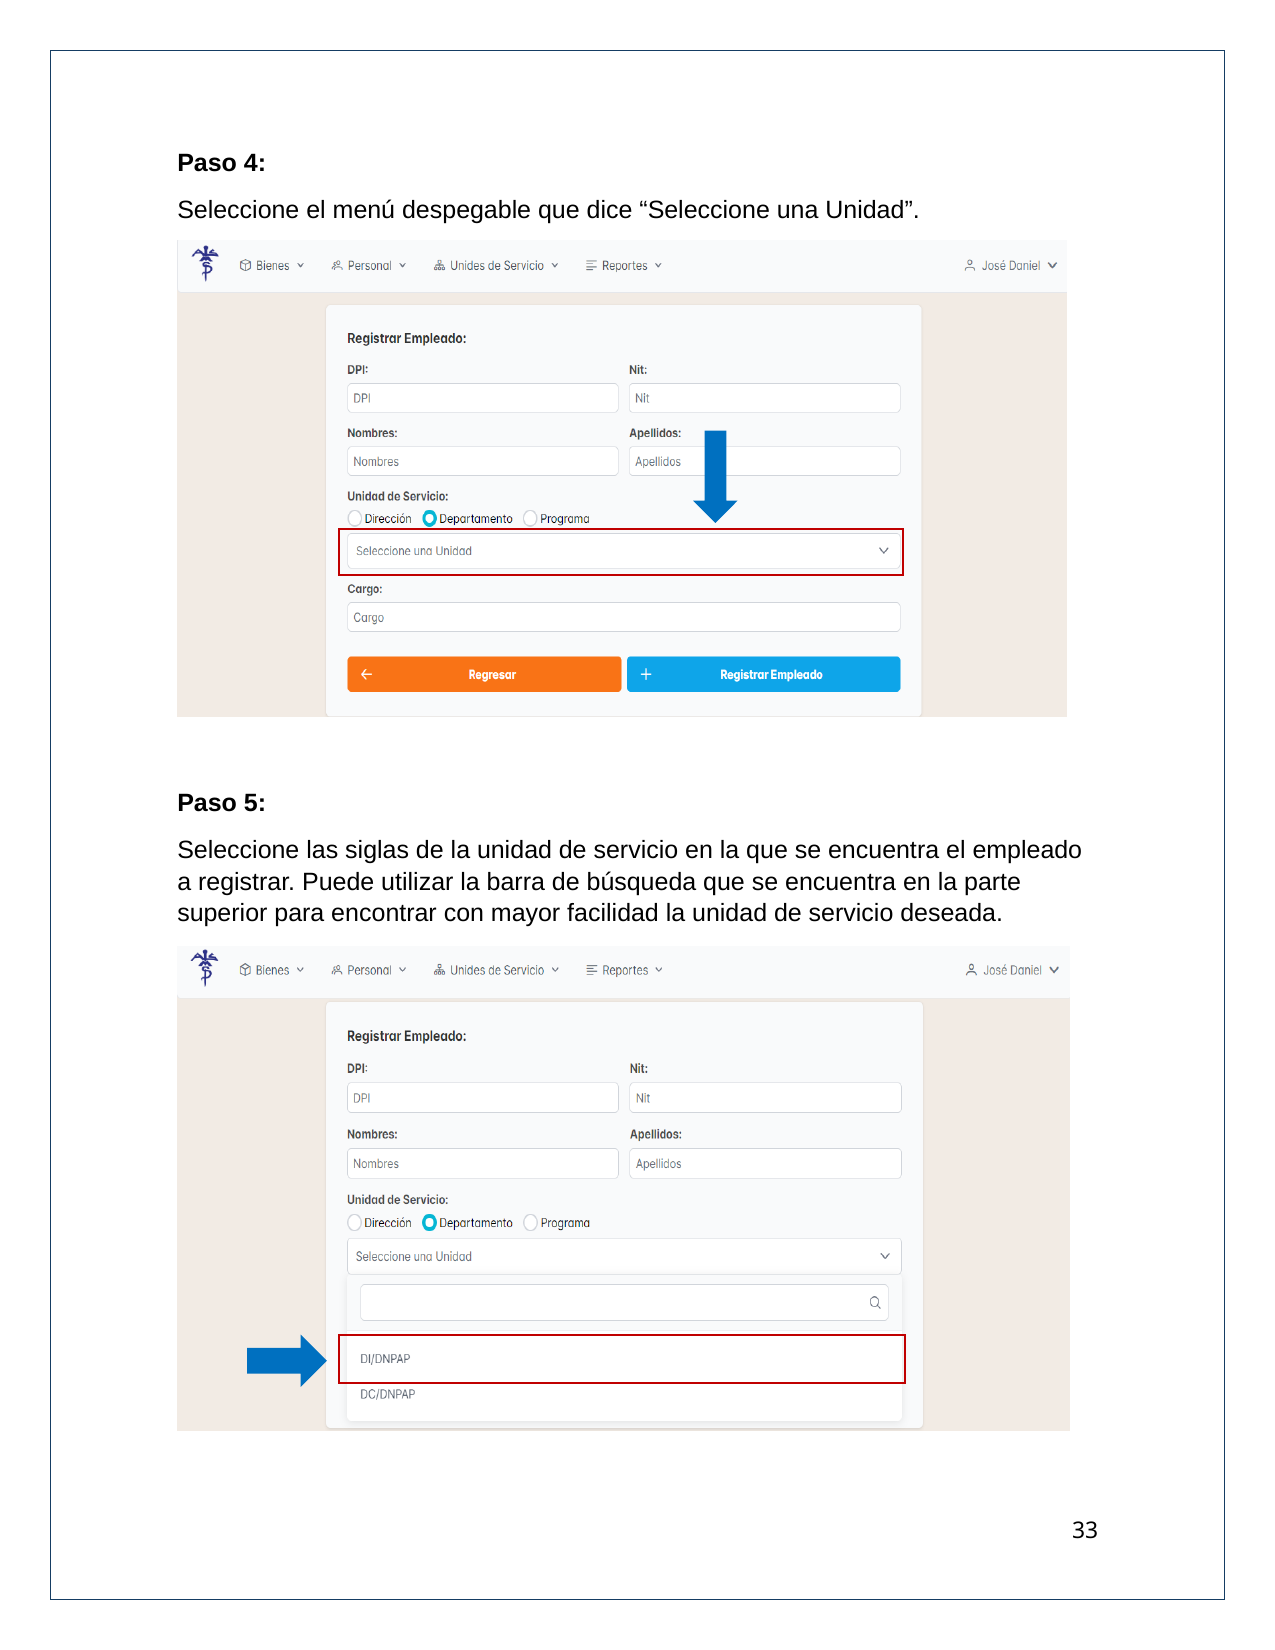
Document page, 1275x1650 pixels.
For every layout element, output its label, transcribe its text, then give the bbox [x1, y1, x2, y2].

text Paso 4: [177, 147, 1098, 176]
picture [177, 946, 1070, 1431]
text Seleccione las siglas de la unidad de servicio en la que se encuentra el empleado a registrar. Puede utilizar la barra de búsqueda que se encuentra en la parte superior para encontrar con mayor facilidad la unidad de servicio deseada. [177, 835, 1098, 926]
picture [177, 240, 1067, 717]
text Seleccione el menú despegable que dice “Seleccione una Unidad”. [177, 195, 1098, 224]
text Paso 5: [177, 788, 1098, 816]
